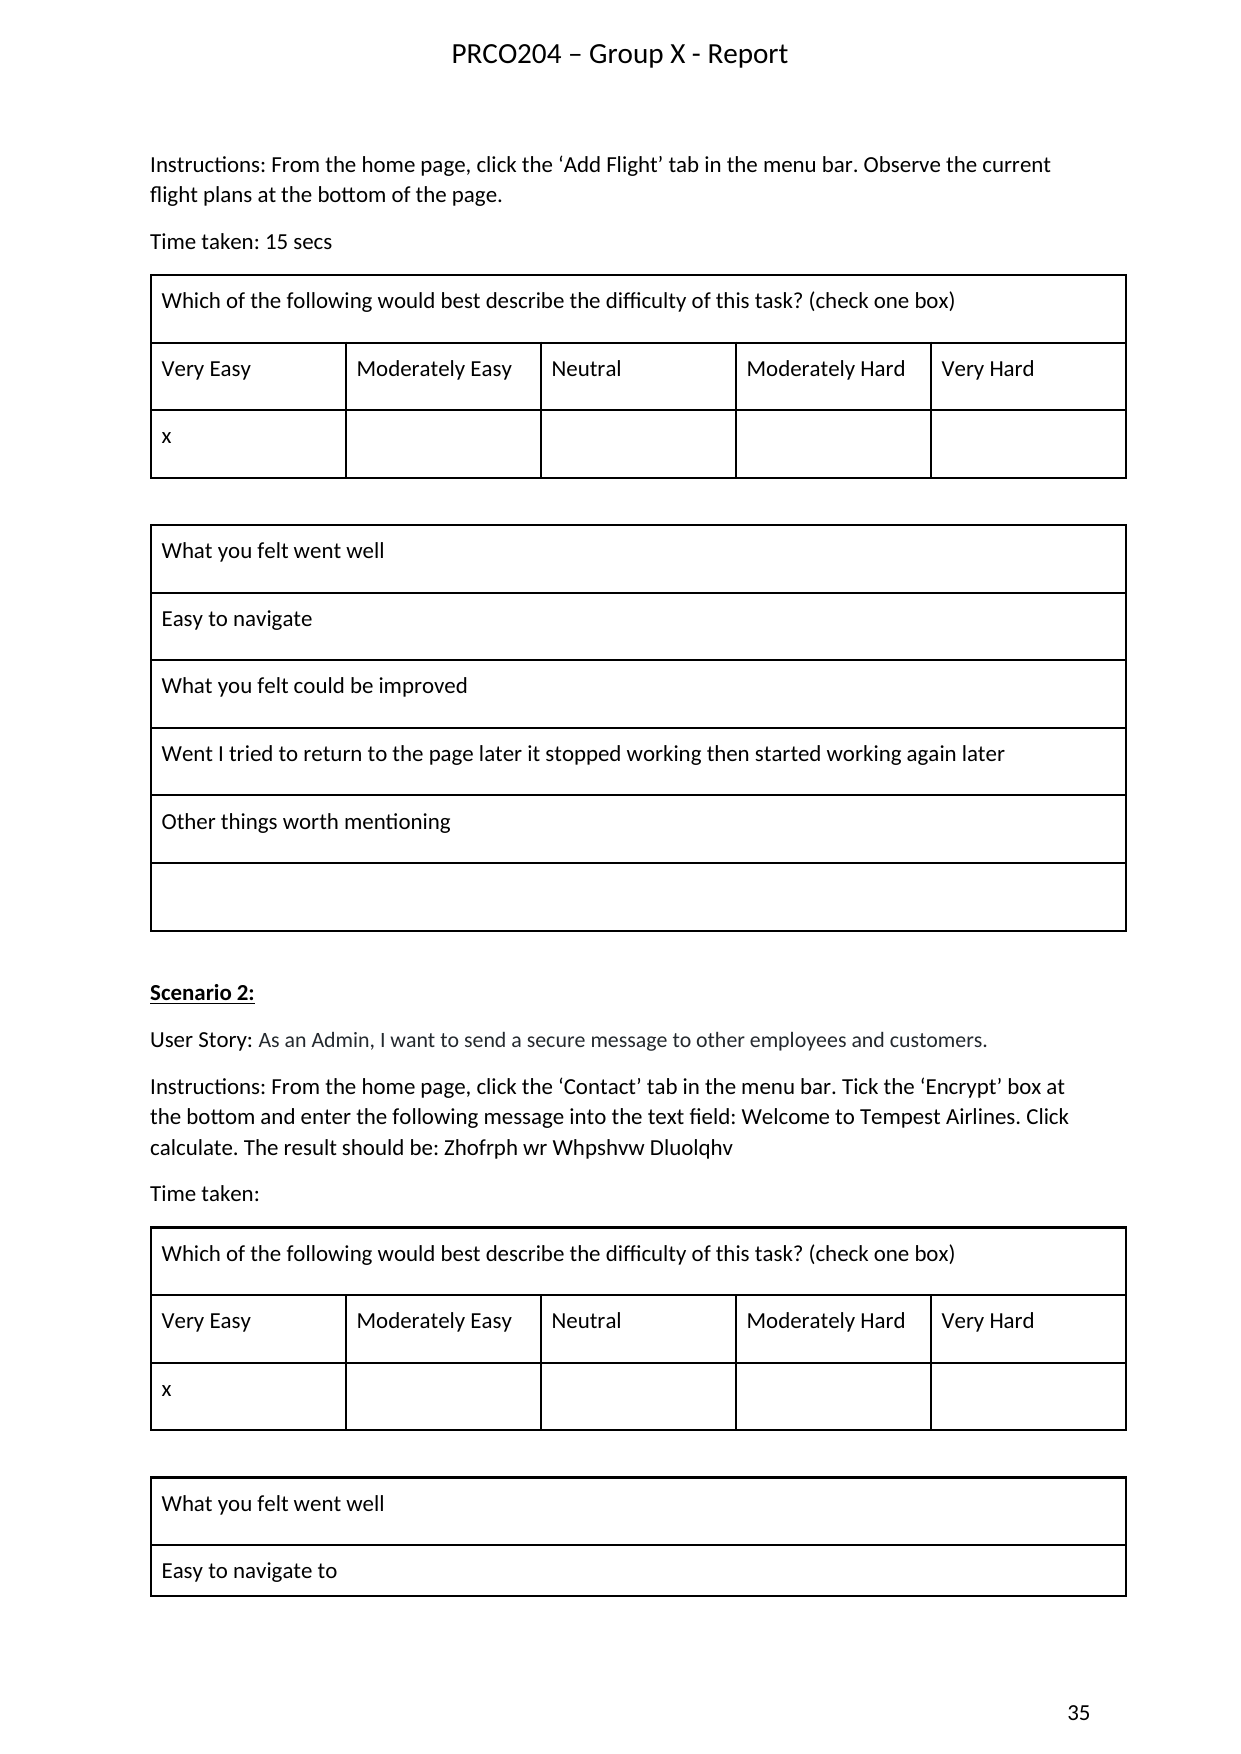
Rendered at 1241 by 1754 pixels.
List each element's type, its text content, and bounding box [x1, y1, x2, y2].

table_cell Neutral [542, 344, 735, 409]
table_cell Very Easy [152, 344, 345, 409]
table_cell Other things worth mentioning [152, 796, 1125, 862]
table_cell Very Easy [152, 1296, 345, 1362]
text Time taken: 15 secs [150, 227, 1090, 255]
table_cell [542, 411, 735, 477]
table_header Which of the following would best describe the difficulty of this task? (check one box) [152, 276, 1125, 342]
table_cell Went I tried to return to the page later it stopped working then started working again later [152, 729, 1125, 794]
table_cell [542, 1364, 735, 1429]
table_cell Moderately Hard [737, 1296, 930, 1362]
table_cell [152, 864, 1125, 929]
table_cell [347, 411, 540, 477]
table_cell Very Hard [932, 1296, 1125, 1362]
text Instructions: From the home page, click the ‘Add Flight’ tab in the menu bar. Observe the current flight plans at the bottom of the page. [150, 150, 1090, 208]
table_cell Easy to navigate to [152, 1546, 1125, 1595]
table_cell [347, 1364, 540, 1429]
table_header Which of the following would best describe the difficulty of this task? (check one box) [152, 1229, 1125, 1294]
text Scenario 2: [150, 978, 1090, 1007]
table_cell Moderately Easy [347, 344, 540, 409]
table_cell [737, 411, 930, 477]
table_header What you felt went well [152, 1479, 1125, 1544]
text Instructions: From the home page, click the ‘Contact’ tab in the menu bar. Tick the ‘Encrypt’ box at the bottom and enter the following message into the text field: Welcome to Tempest Airlines. Click calculate. The result should be: Zhofrph wr Whpshvw Dluolqhv [150, 1072, 1090, 1161]
table_cell [932, 411, 1125, 477]
table_cell [737, 1364, 930, 1429]
text User Story: As an Admin, I want to send a secure message to other employees and customers. [150, 1025, 1090, 1053]
table_header What you felt went well [152, 526, 1125, 592]
table_cell Easy to navigate [152, 594, 1125, 659]
table_cell Very Hard [932, 344, 1125, 409]
table_cell x [152, 411, 345, 477]
table_cell Moderately Easy [347, 1296, 540, 1362]
table_cell [932, 1364, 1125, 1429]
table_cell Neutral [542, 1296, 735, 1362]
table_cell Moderately Hard [737, 344, 930, 409]
table_cell x [152, 1364, 345, 1429]
table_cell What you felt could be improved [152, 661, 1125, 727]
text Time taken: [150, 1179, 1090, 1208]
